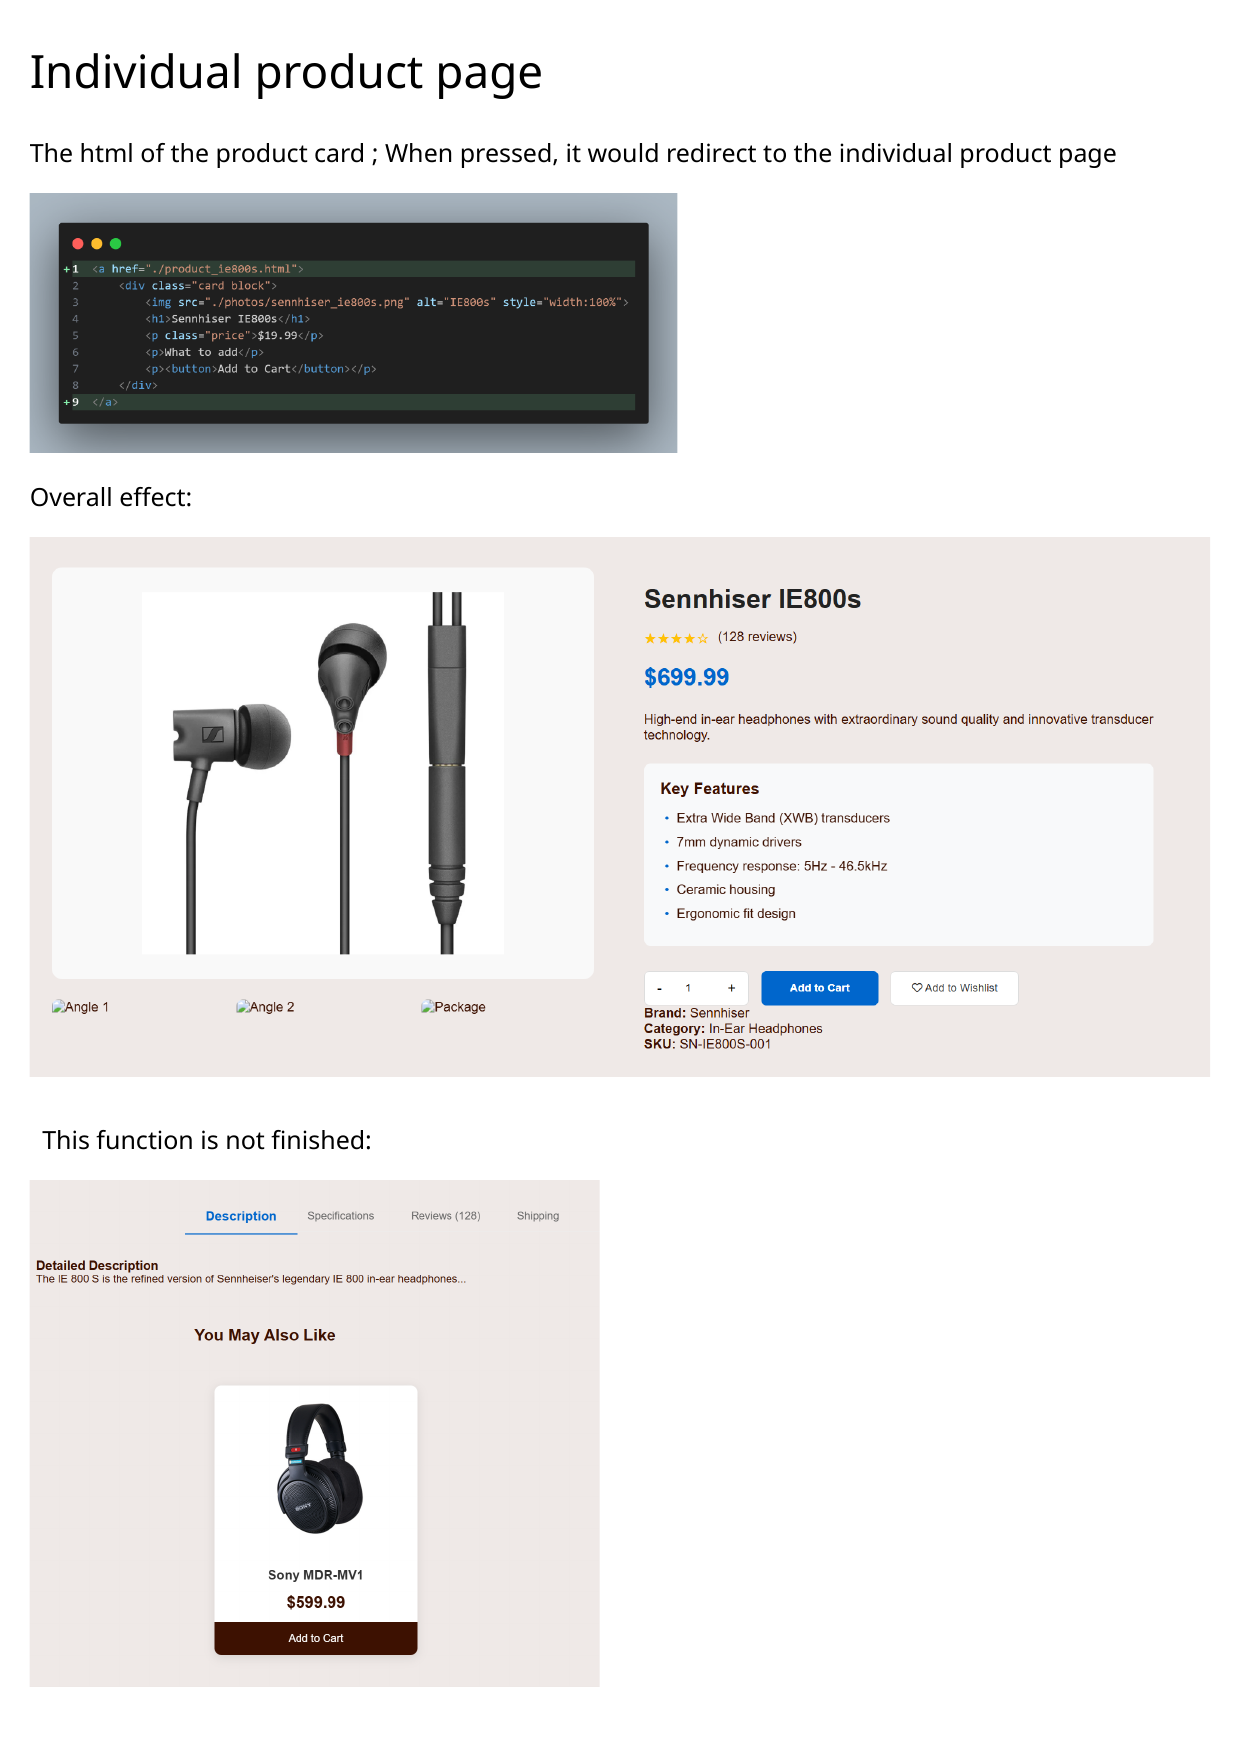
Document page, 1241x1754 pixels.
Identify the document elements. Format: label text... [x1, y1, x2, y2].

text This function is not finished: [29, 1121, 1211, 1159]
text Individual product page [29, 33, 1211, 108]
picture [29, 537, 1211, 1077]
text The html of the product card ; When pressed, it would redirect to the individual product page [29, 134, 1211, 172]
text Overall effect: [29, 478, 1211, 515]
picture [29, 193, 678, 453]
picture [29, 1180, 600, 1687]
